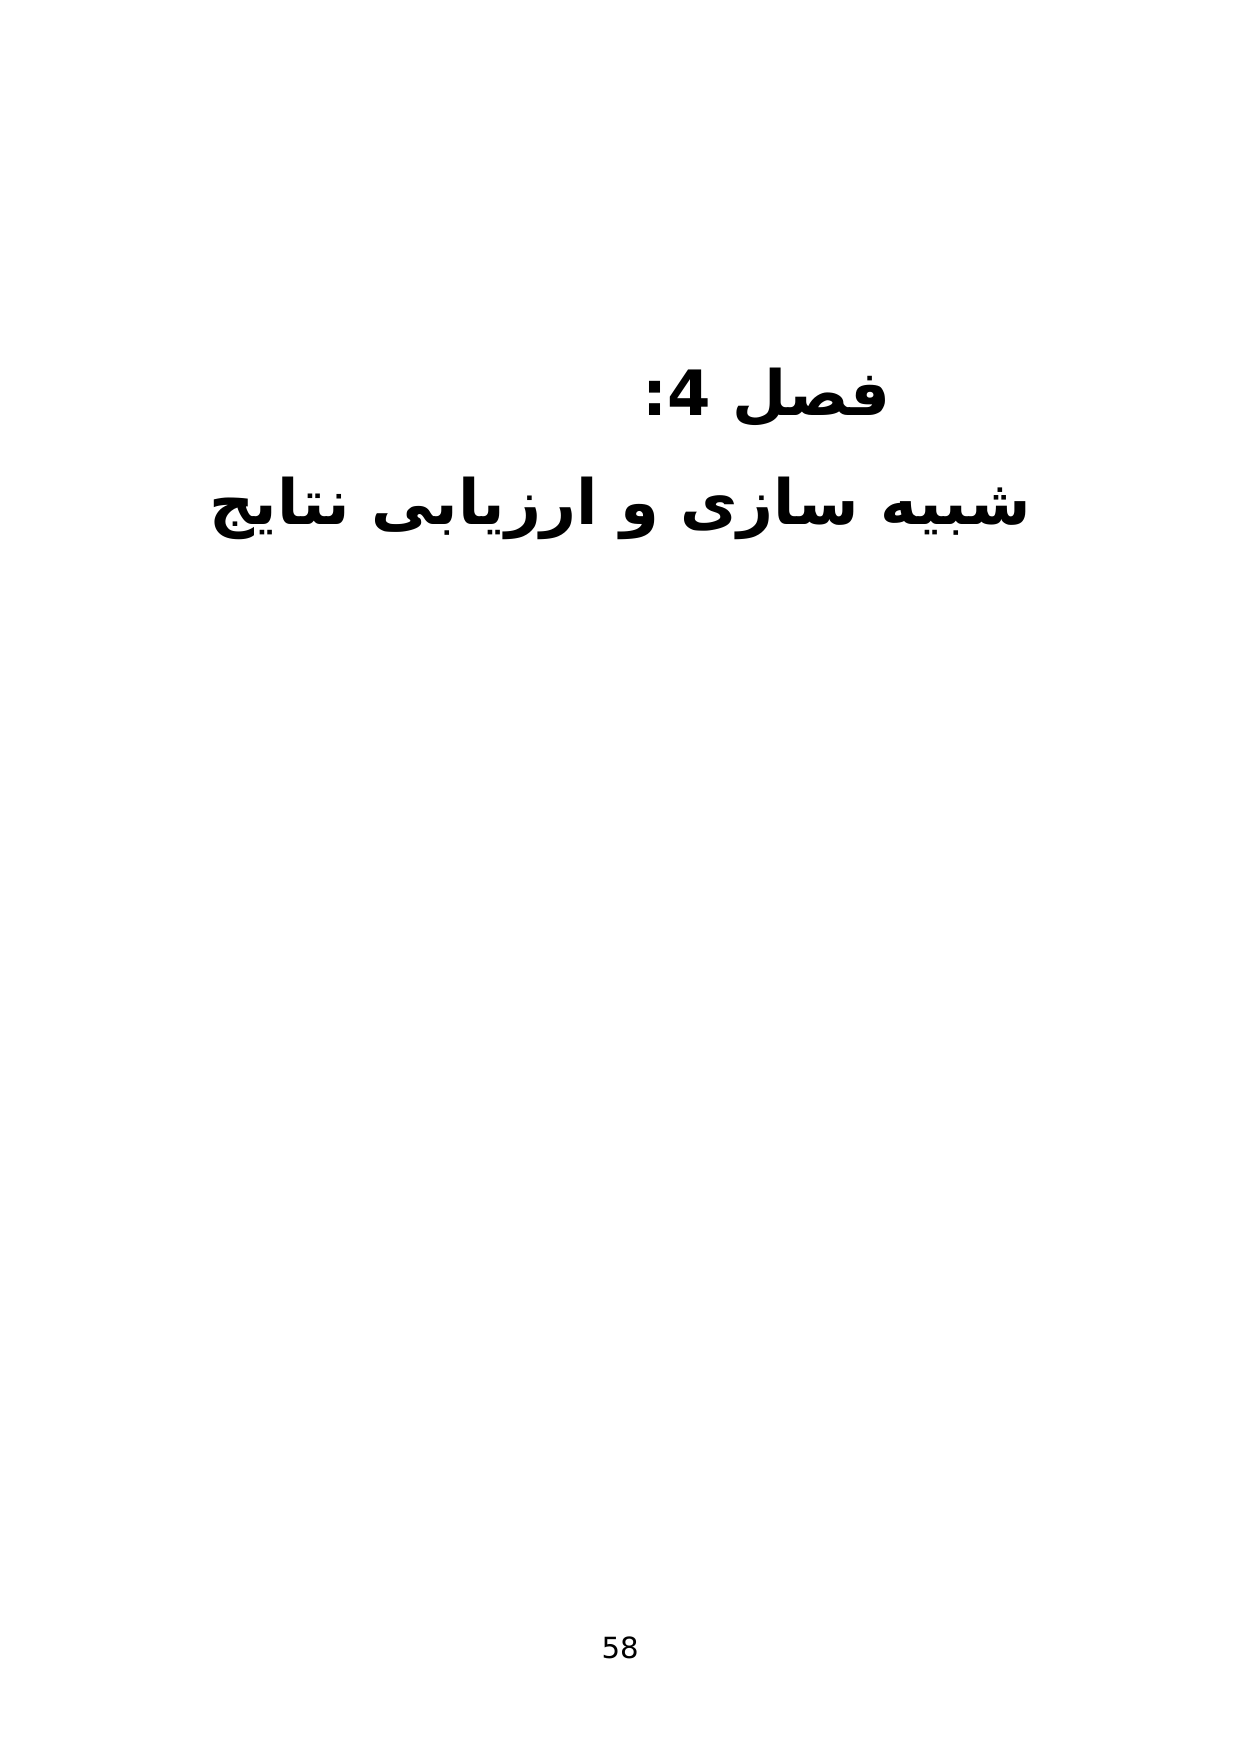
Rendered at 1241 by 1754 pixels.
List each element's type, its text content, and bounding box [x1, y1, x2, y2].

text شبیه سازی و ارزیابی نتایج [150, 357, 1090, 539]
